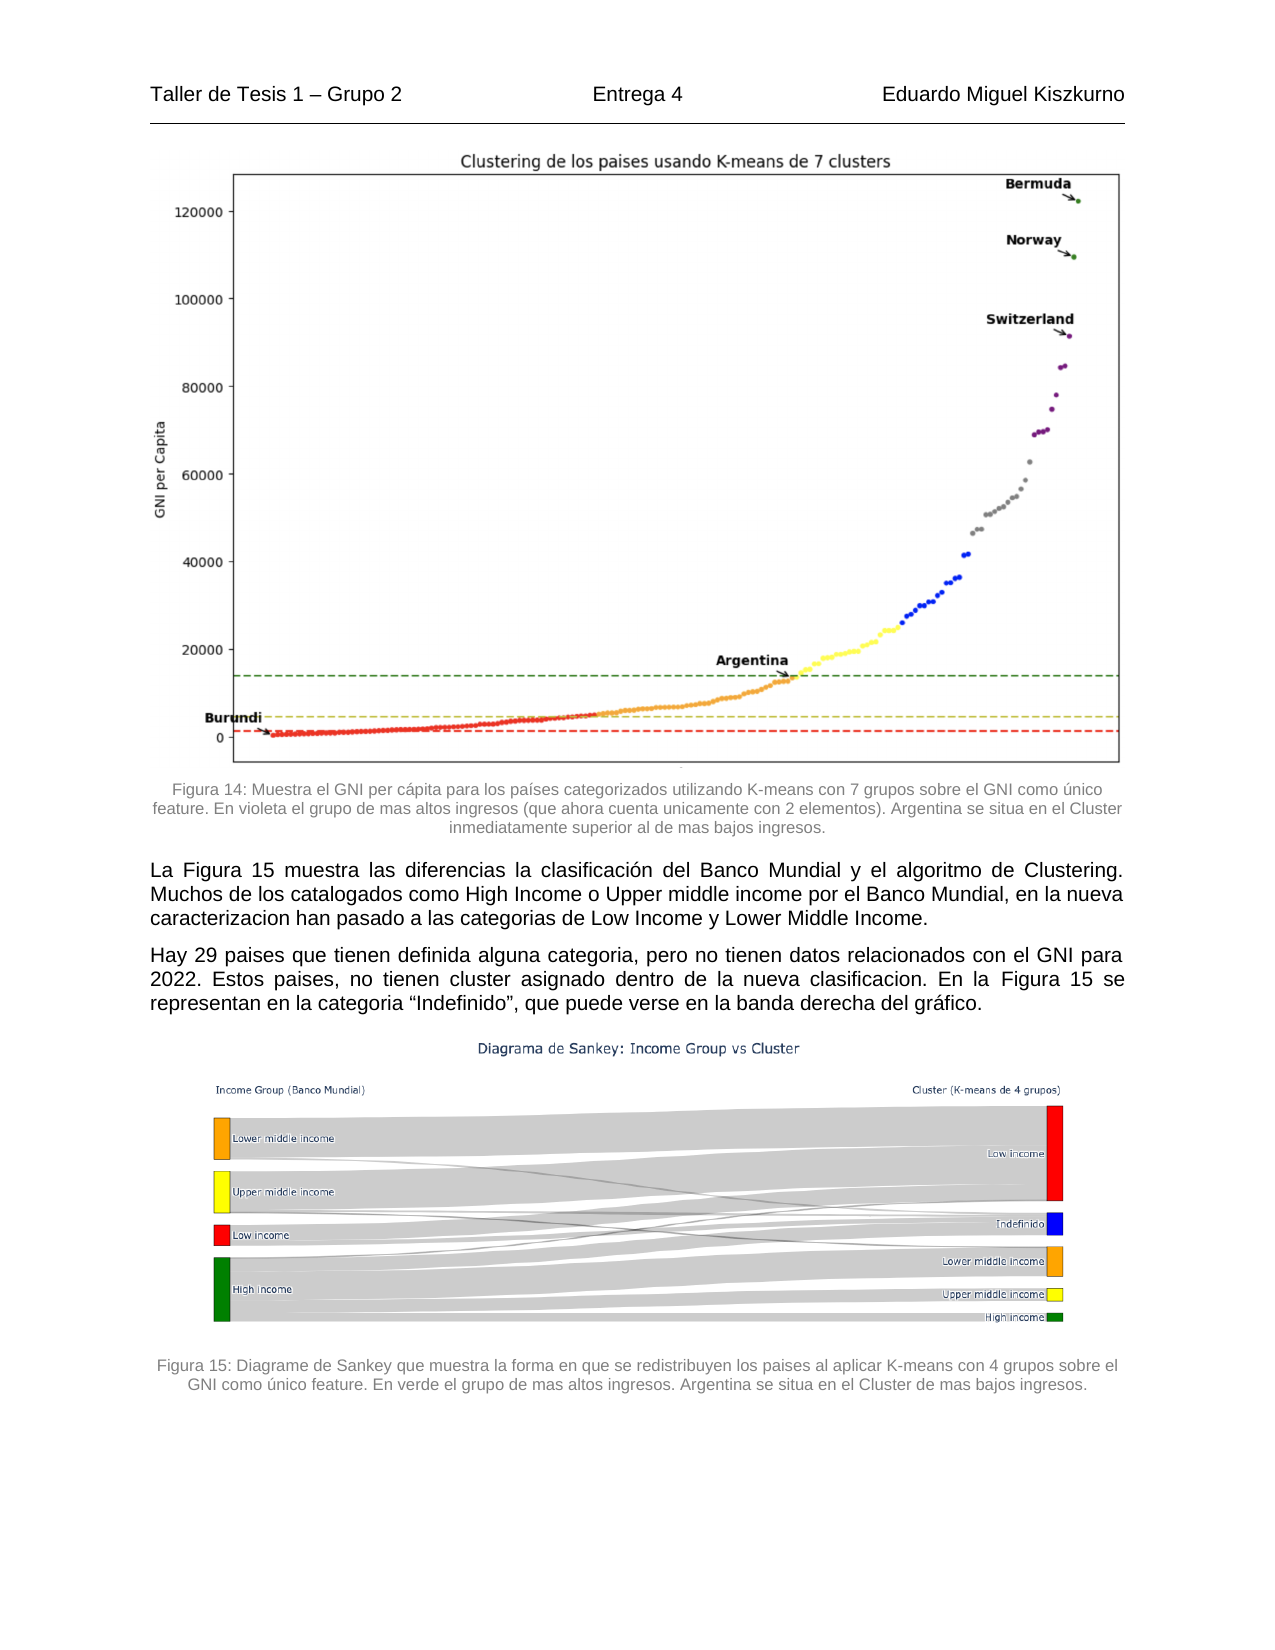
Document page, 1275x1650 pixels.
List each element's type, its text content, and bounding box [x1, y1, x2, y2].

text Hay 29 paises que tienen definida alguna categoria, pero no tienen datos relacionados con el GNI para 2022. Estos paises, no tienen cluster asignado dentro de la nueva clasificacion. En la Figura 15 se representan en la categoria “Indefinido”, que puede verse en la banda derecha del gráfico. [150, 942, 1125, 1014]
text La Figura 15 muestra las diferencias la clasificación del Banco Mundial y el algoritmo de Clustering. Muchos de los catalogados como High Income o Upper middle income por el Banco Mundial, en la nueva caracterizacion han pasado a las categorias de Low Income y Lower Middle Income. [150, 858, 1125, 930]
picture [150, 150, 1125, 768]
text Figura 14: Muestra el GNI per cápita para los países categorizados utilizando K-means con 7 grupos sobre el GNI como único feature. En violeta el grupo de mas altos ingresos (que ahora cuenta unicamente con 2 elementos). Argentina se situa en el Cluster inmediatamente superior al de mas bajos ingresos. [150, 780, 1125, 837]
text Figura 15: Diagrame de Sankey que muestra la forma en que se redistribuyen los paises al aplicar K-means con 4 grupos sobre el GNI como único feature. En verde el grupo de mas altos ingresos. Argentina se situa en el Cluster de mas bajos ingresos. [150, 1356, 1125, 1394]
picture [150, 1026, 1125, 1343]
